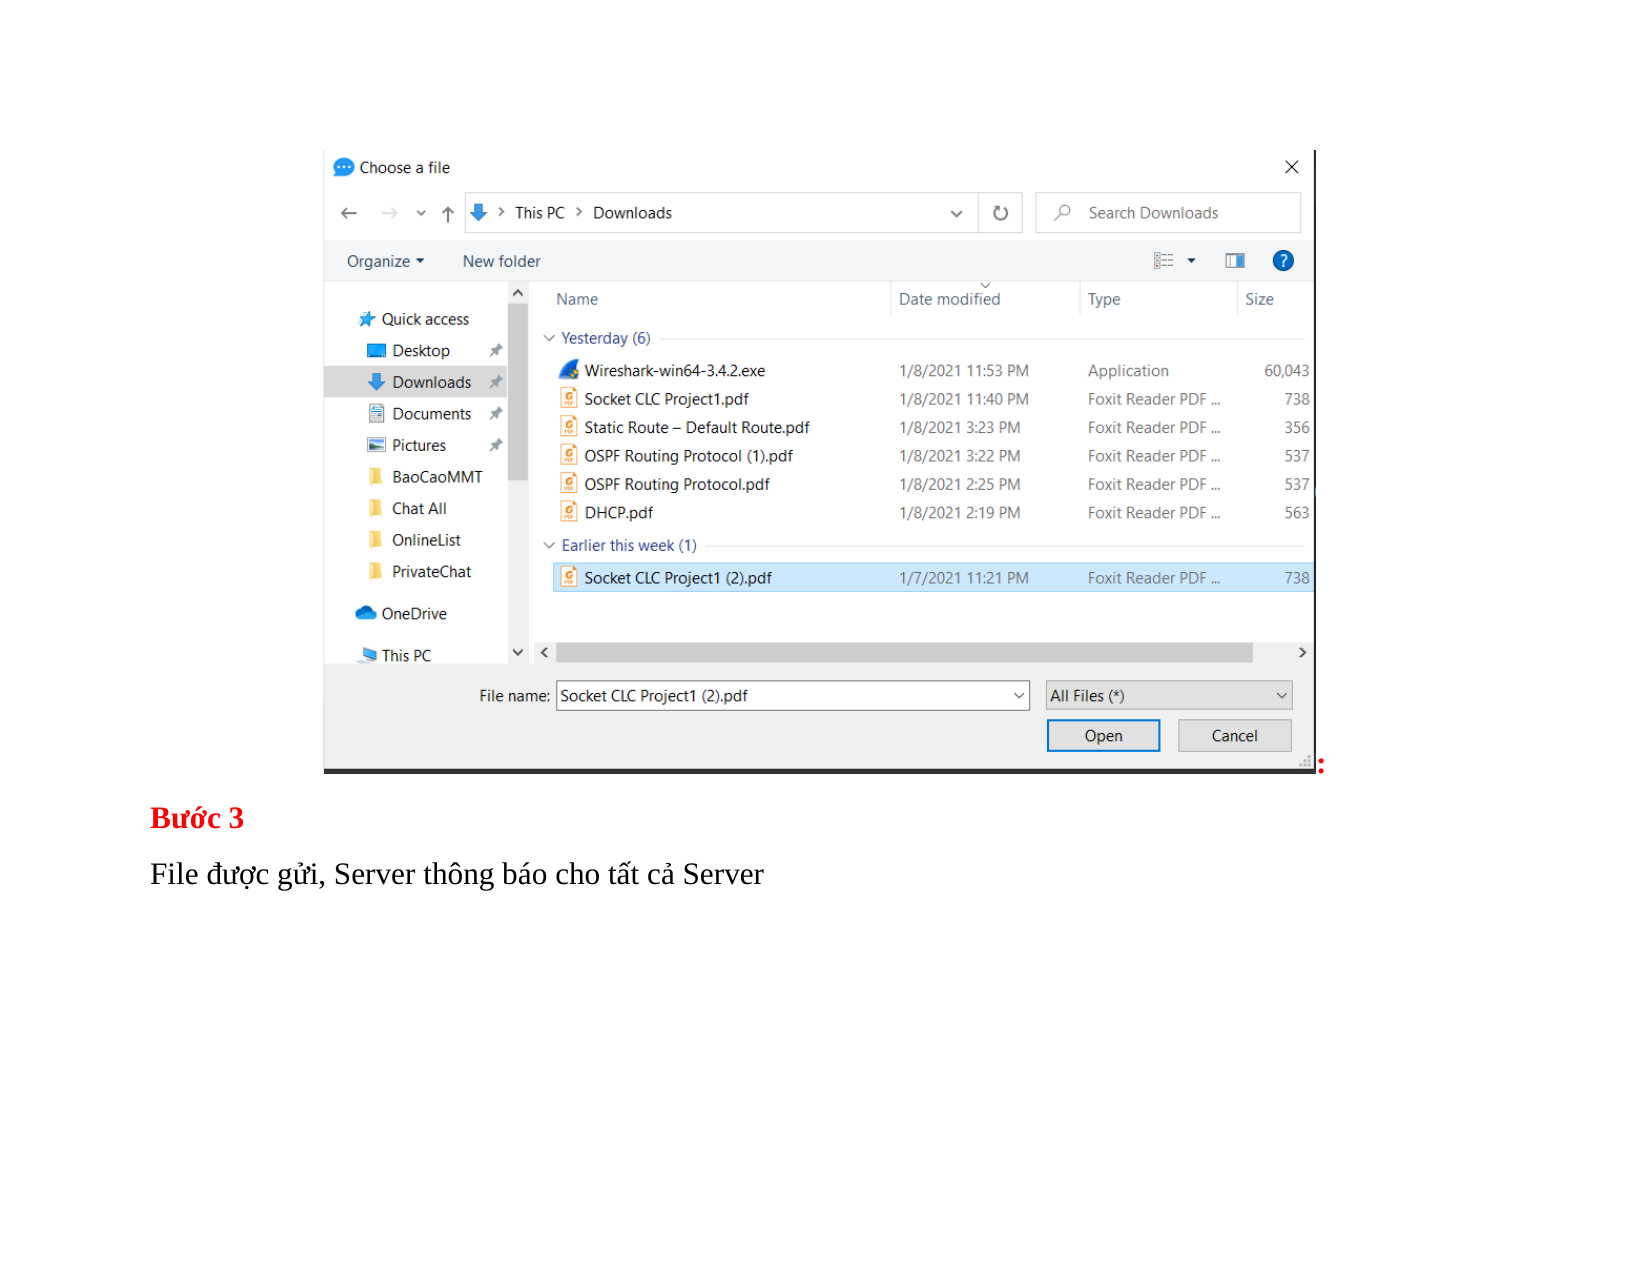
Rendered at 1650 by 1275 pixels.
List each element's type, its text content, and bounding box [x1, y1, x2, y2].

text Bước 3 [150, 800, 1500, 836]
text File được gửi, Server thông báo cho tất cả Server [150, 855, 1500, 891]
picture [323, 150, 1316, 774]
